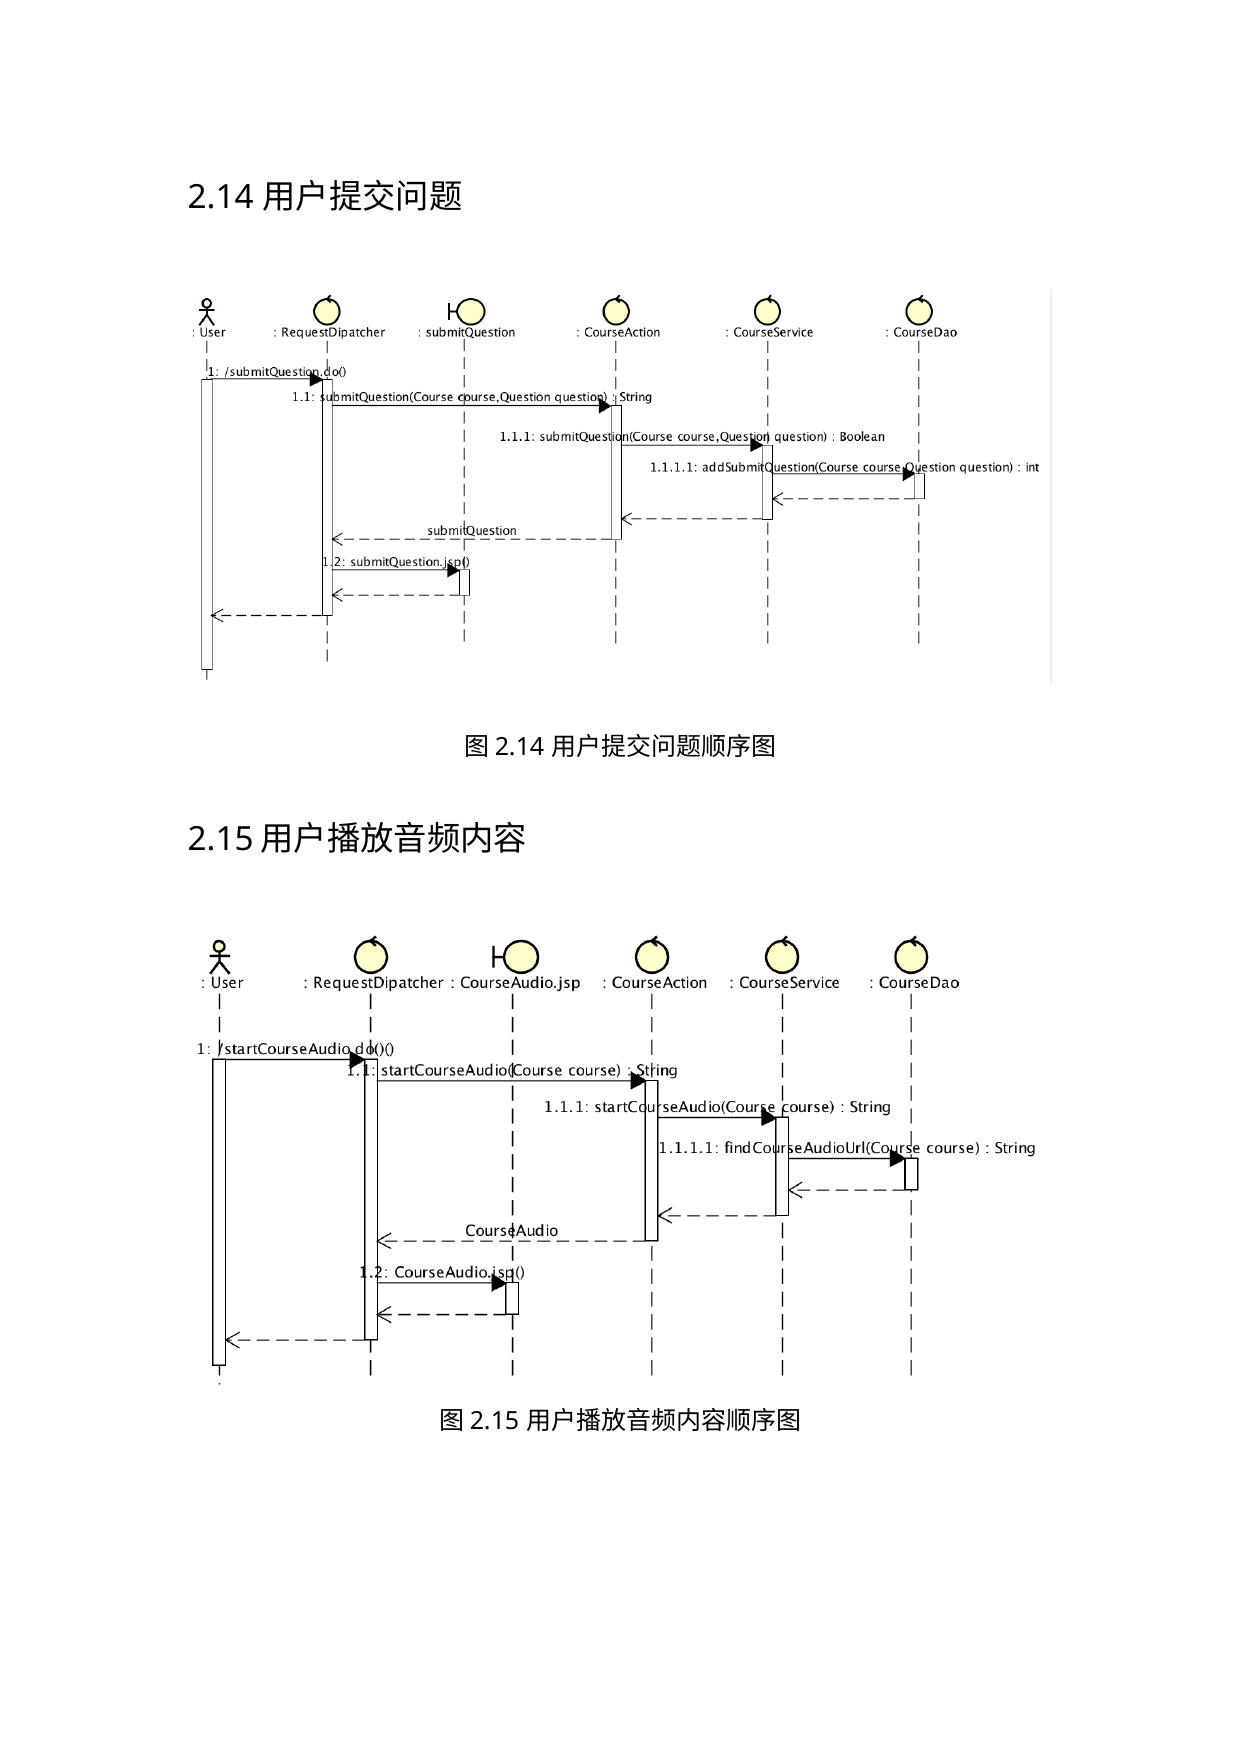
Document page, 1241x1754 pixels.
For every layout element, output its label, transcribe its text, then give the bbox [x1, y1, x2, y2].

picture [187, 931, 1053, 1386]
picture [187, 289, 1053, 683]
subtitle 2.15用户播放音频内容 [187, 804, 1053, 869]
text 图2.15 用户播放音频内容顺序图 [187, 1386, 1053, 1451]
subtitle 2.14 用户提交问题 [187, 162, 1053, 227]
text 图2.14 用户提交问题顺序图 [187, 712, 1053, 777]
